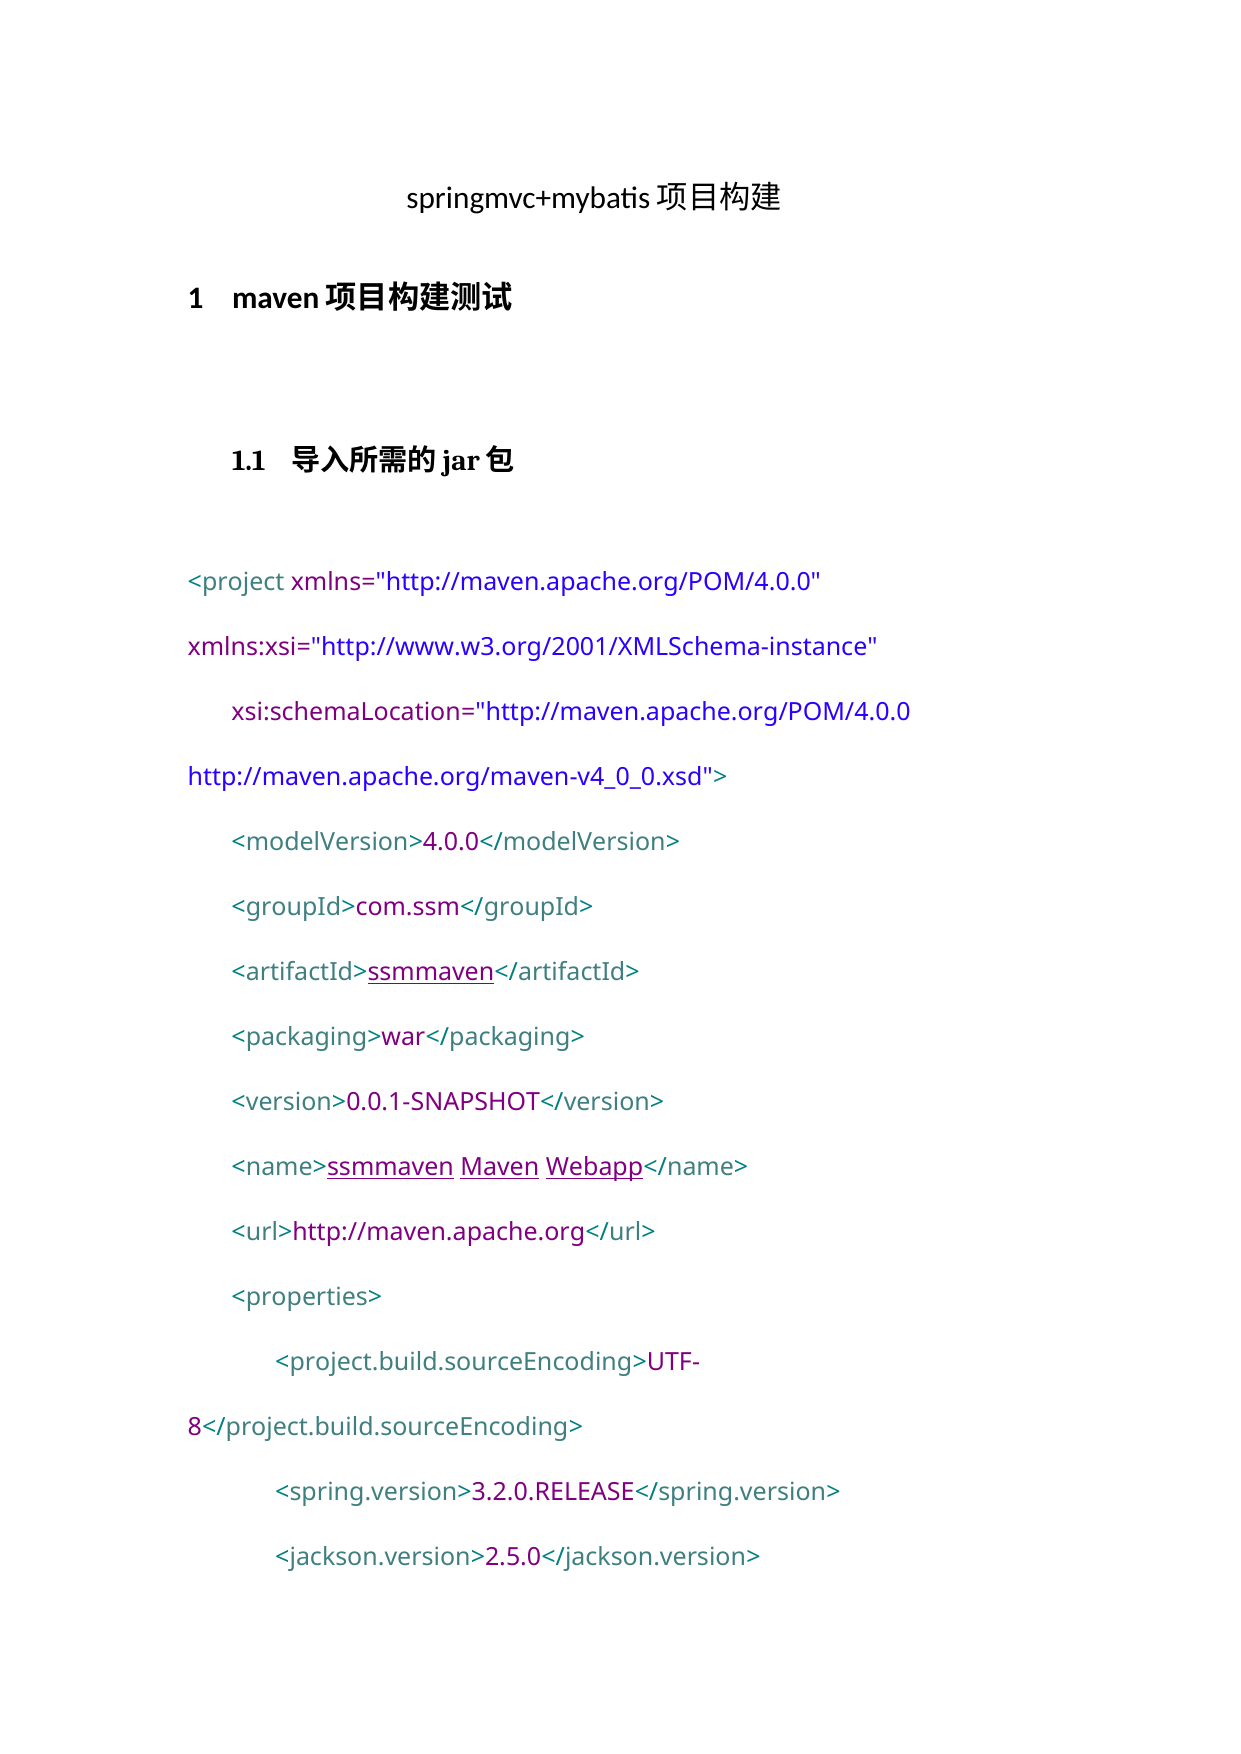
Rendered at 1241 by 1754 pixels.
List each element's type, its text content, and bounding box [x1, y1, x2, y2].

text <spring.version>3.2.0.RELEASE</spring.version> [187, 1458, 1053, 1523]
text <packaging>war</packaging> [187, 1003, 1053, 1068]
text <modelVersion>4.0.0</modelVersion> [187, 808, 1053, 873]
text <groupId>com.ssm</groupId> [187, 873, 1053, 938]
text <jackson.version>2.5.0</jackson.version> [187, 1523, 1053, 1588]
text <name>ssmmaven Maven Webapp</name> [187, 1133, 1053, 1198]
subtitle 导入所需的jar包 [232, 425, 1053, 490]
text springmvc+mybatis项目构建 [187, 162, 1053, 227]
text <project xmlns="http://maven.apache.org/POM/4.0.0" xmlns:xsi="http://www.w3.org/2001/XMLSchema-instance" [187, 548, 1053, 678]
text xsi:schemaLocation="http://maven.apache.org/POM/4.0.0 http://maven.apache.org/maven-v4_0_0.xsd"> [187, 678, 1053, 808]
text <artifactId>ssmmaven</artifactId> [187, 938, 1053, 1003]
text <url>http://maven.apache.org</url> [187, 1198, 1053, 1263]
text <properties> [187, 1263, 1053, 1328]
subtitle maven项目构建测试 [187, 262, 1053, 327]
text <version>0.0.1-SNAPSHOT</version> [187, 1068, 1053, 1133]
text <project.build.sourceEncoding>UTF-8</project.build.sourceEncoding> [187, 1328, 1053, 1458]
